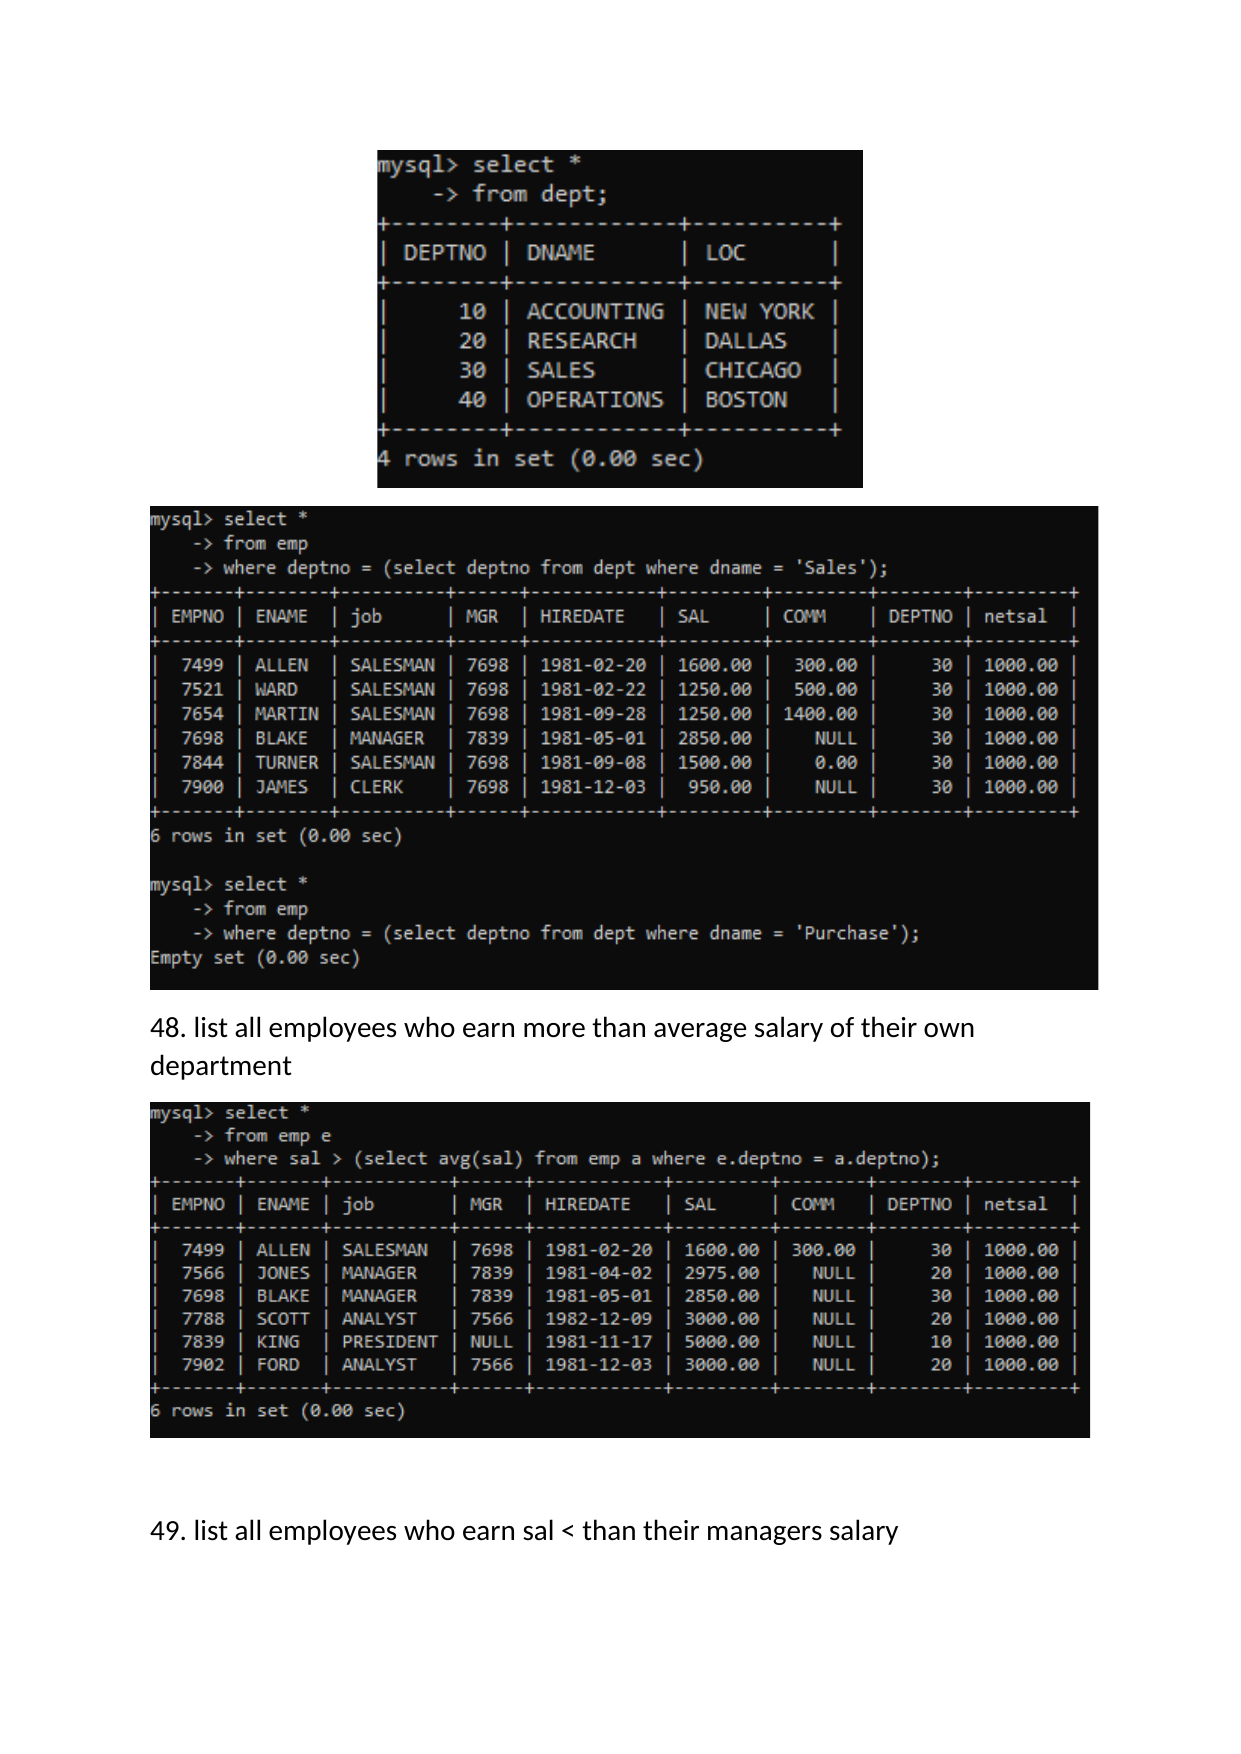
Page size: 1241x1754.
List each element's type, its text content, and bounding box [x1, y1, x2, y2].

text 49. list all employees who earn sal < than their managers salary [150, 1512, 1090, 1548]
picture [150, 1102, 1091, 1438]
picture [377, 150, 863, 488]
text 48. list all employees who earn more than average salary of their own department [150, 1009, 1090, 1083]
picture [150, 506, 1099, 990]
